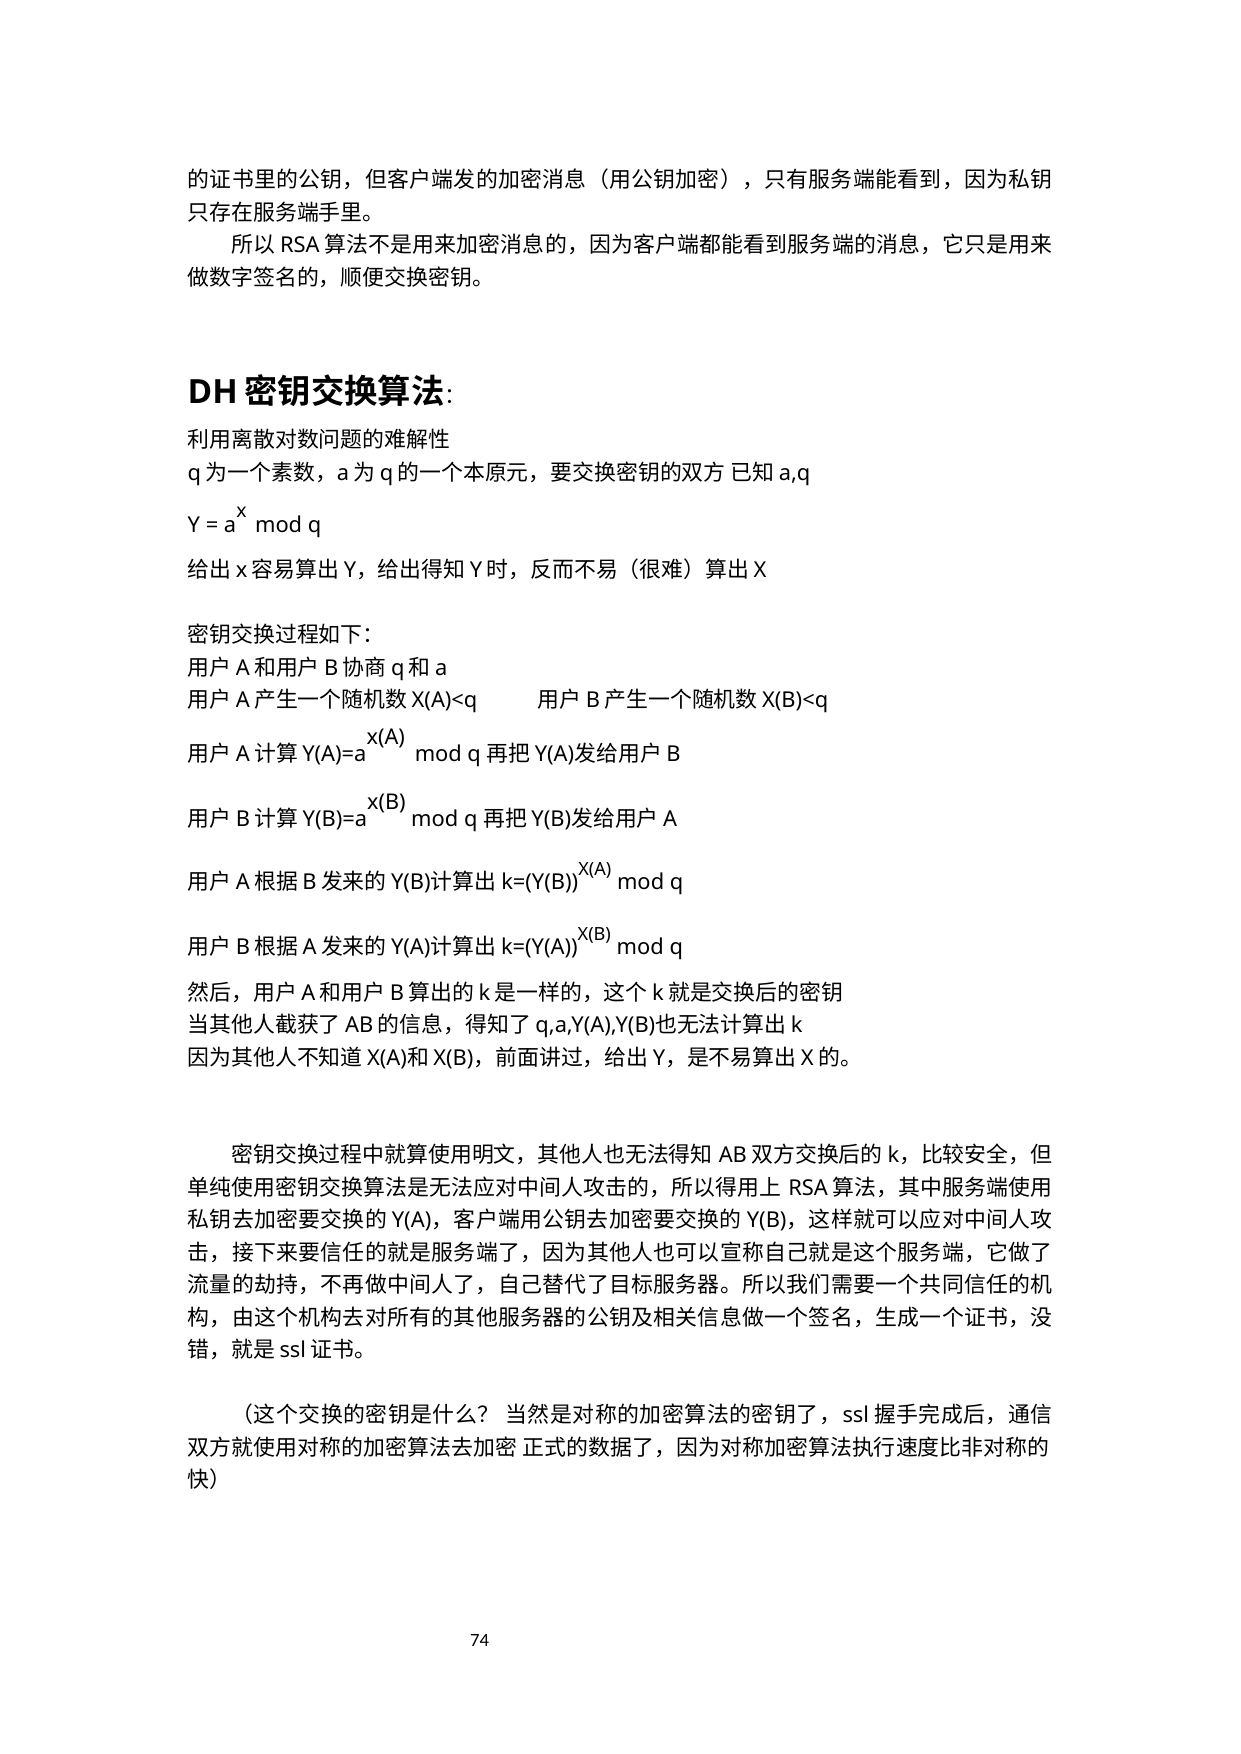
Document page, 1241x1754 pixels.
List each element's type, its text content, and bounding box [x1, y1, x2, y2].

text Y = ax mod q [187, 487, 1053, 552]
text 用户A计算Y(A)=ax(A) mod q 再把Y(A)发给用户B [187, 714, 1053, 779]
text q为一个素数，a为q的一个本原元，要交换密钥的双方 已知a,q [187, 454, 1053, 487]
text 所以RSA算法不是用来加密消息的，因为客户端都能看到服务端的消息，它只是用来做数字签名的，顺便交换密钥。 [187, 227, 1053, 292]
text 用户B根据A发来的Y(A)计算出 k=(Y(A))X(B) mod q [187, 909, 1053, 974]
text DH密钥交换算法： [187, 357, 1053, 422]
text 给出x容易算出Y，给出得知Y时，反而不易（很难）算出X [187, 552, 1053, 584]
text 利用离散对数问题的难解性 [187, 422, 1053, 454]
text 当其他人截获了AB的信息，得知了q,a,Y(A),Y(B)也无法计算出k [187, 1007, 1053, 1039]
text 用户A产生一个随机数X(A)<q 用户B产生一个随机数X(B)<q [187, 682, 1053, 714]
text 因为其他人不知道X(A)和X(B)，前面讲过，给出Y，是不易算出X的。 [187, 1039, 1053, 1072]
text 用户B计算Y(B)=ax(B) mod q 再把Y(B)发给用户A [187, 779, 1053, 844]
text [187, 162, 1053, 227]
text 用户A根据B发来的Y(B)计算出 k=(Y(B))X(A) mod q [187, 844, 1053, 909]
text 用户A和用户B协商q和a [187, 649, 1053, 682]
text 密钥交换过程中就算使用明文，其他人也无法得知AB双方交换后的k，比较安全，但单纯使用密钥交换算法是无法应对中间人攻击的，所以得用上RSA算法，其中服务端使用私钥去加密要交换的Y(A)，客户端用公钥去加密要交换的Y(B)，这样就可以应对中间人攻击，接下来要信任的就是服务端了，因为其他人也可以宣称自己就是这个服务端，它做了流量的劫持，不再做中间人了，自己替代了目标服务器。所以我们需要一个共同信任的机构，由这个机构去对所有的其他服务器的公钥及相关信息做一个签名，生成一个证书，没错，就是ssl证书。 [187, 1137, 1053, 1364]
text 密钥交换过程如下： [187, 617, 1053, 649]
text （这个交换的密钥是什么？ 当然是对称的加密算法的密钥了，ssl握手完成后，通信双方就使用对称的加密算法去加密 正式的数据了，因为对称加密算法执行速度比非对称的快） [187, 1397, 1053, 1494]
text 然后，用户A和用户B算出的k是一样的，这个k就是交换后的密钥 [187, 974, 1053, 1007]
